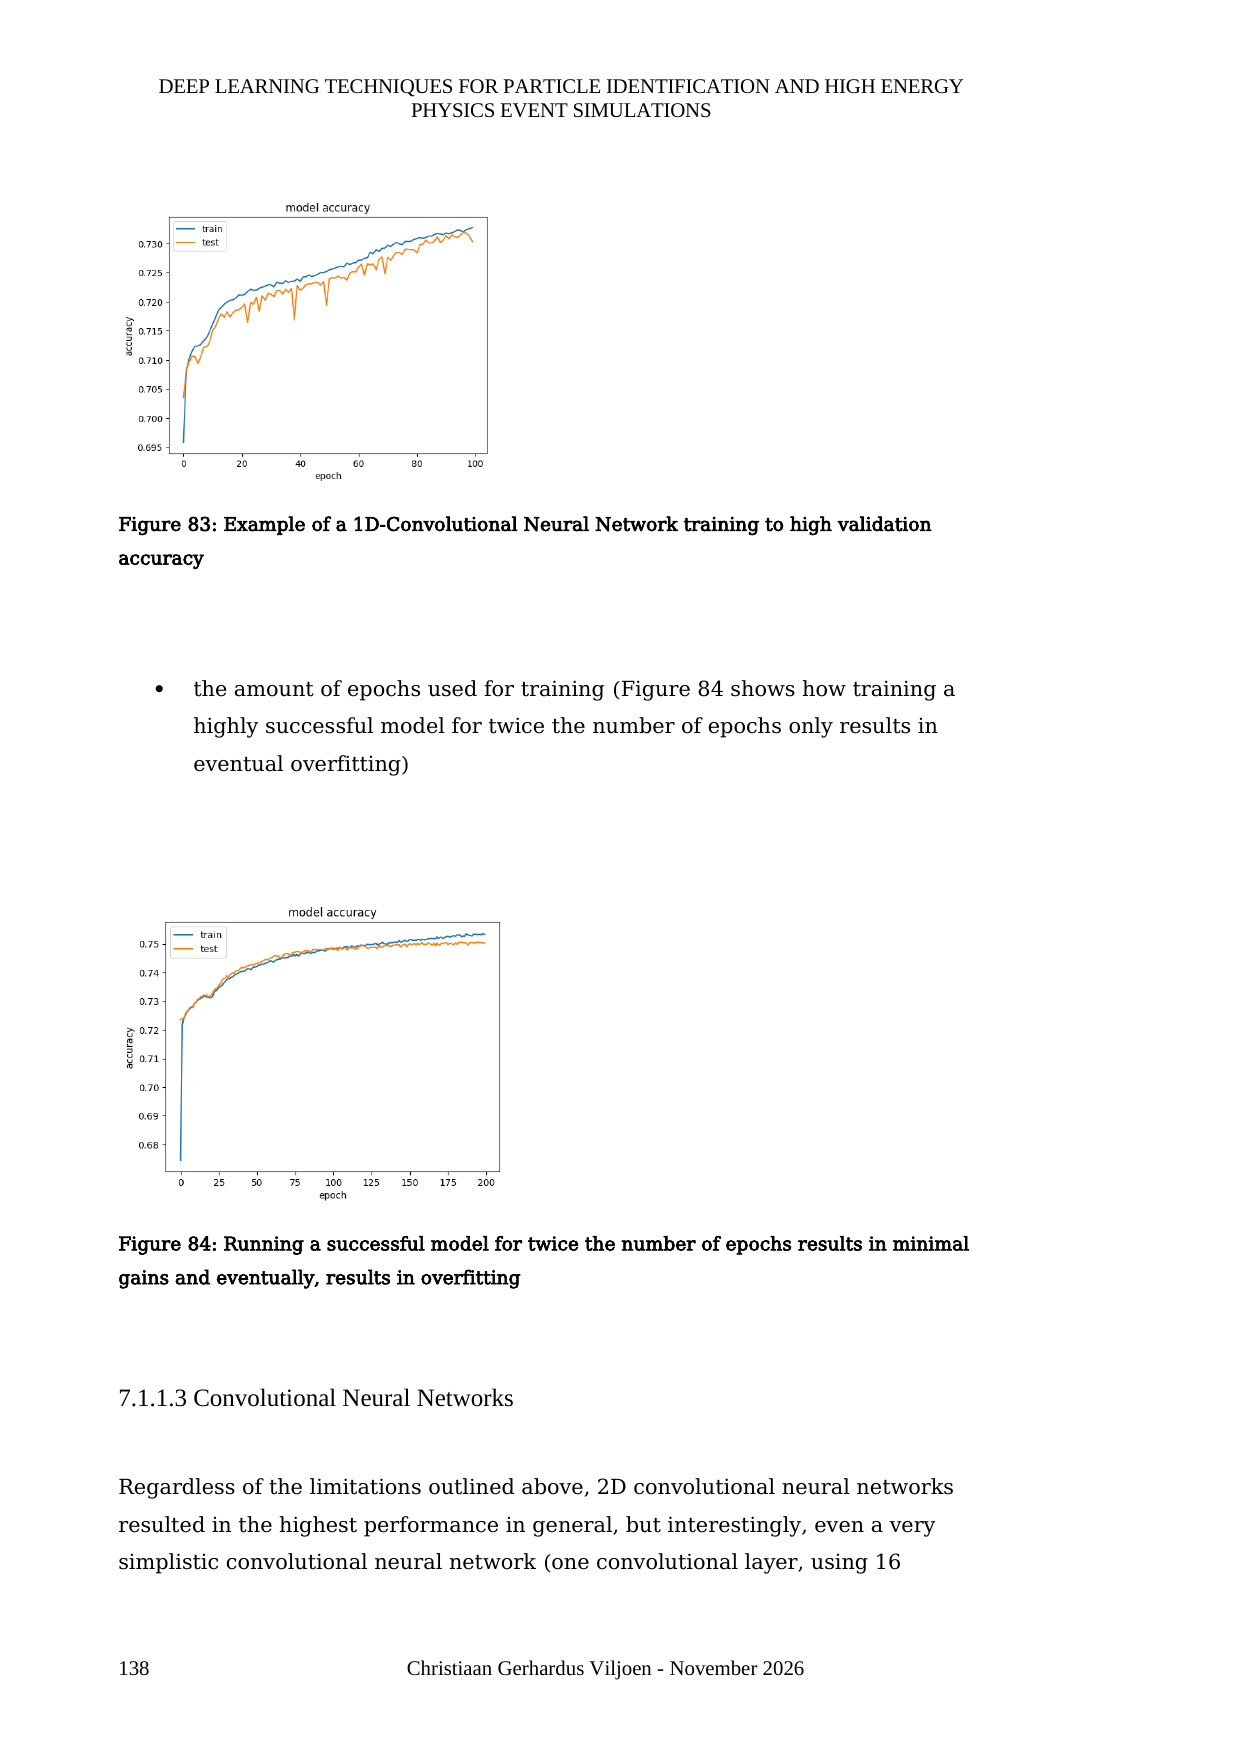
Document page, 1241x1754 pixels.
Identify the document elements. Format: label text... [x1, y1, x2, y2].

subtitle Convolutional Neural Networks [118, 1383, 1004, 1411]
picture [118, 196, 494, 487]
picture [118, 900, 508, 1207]
